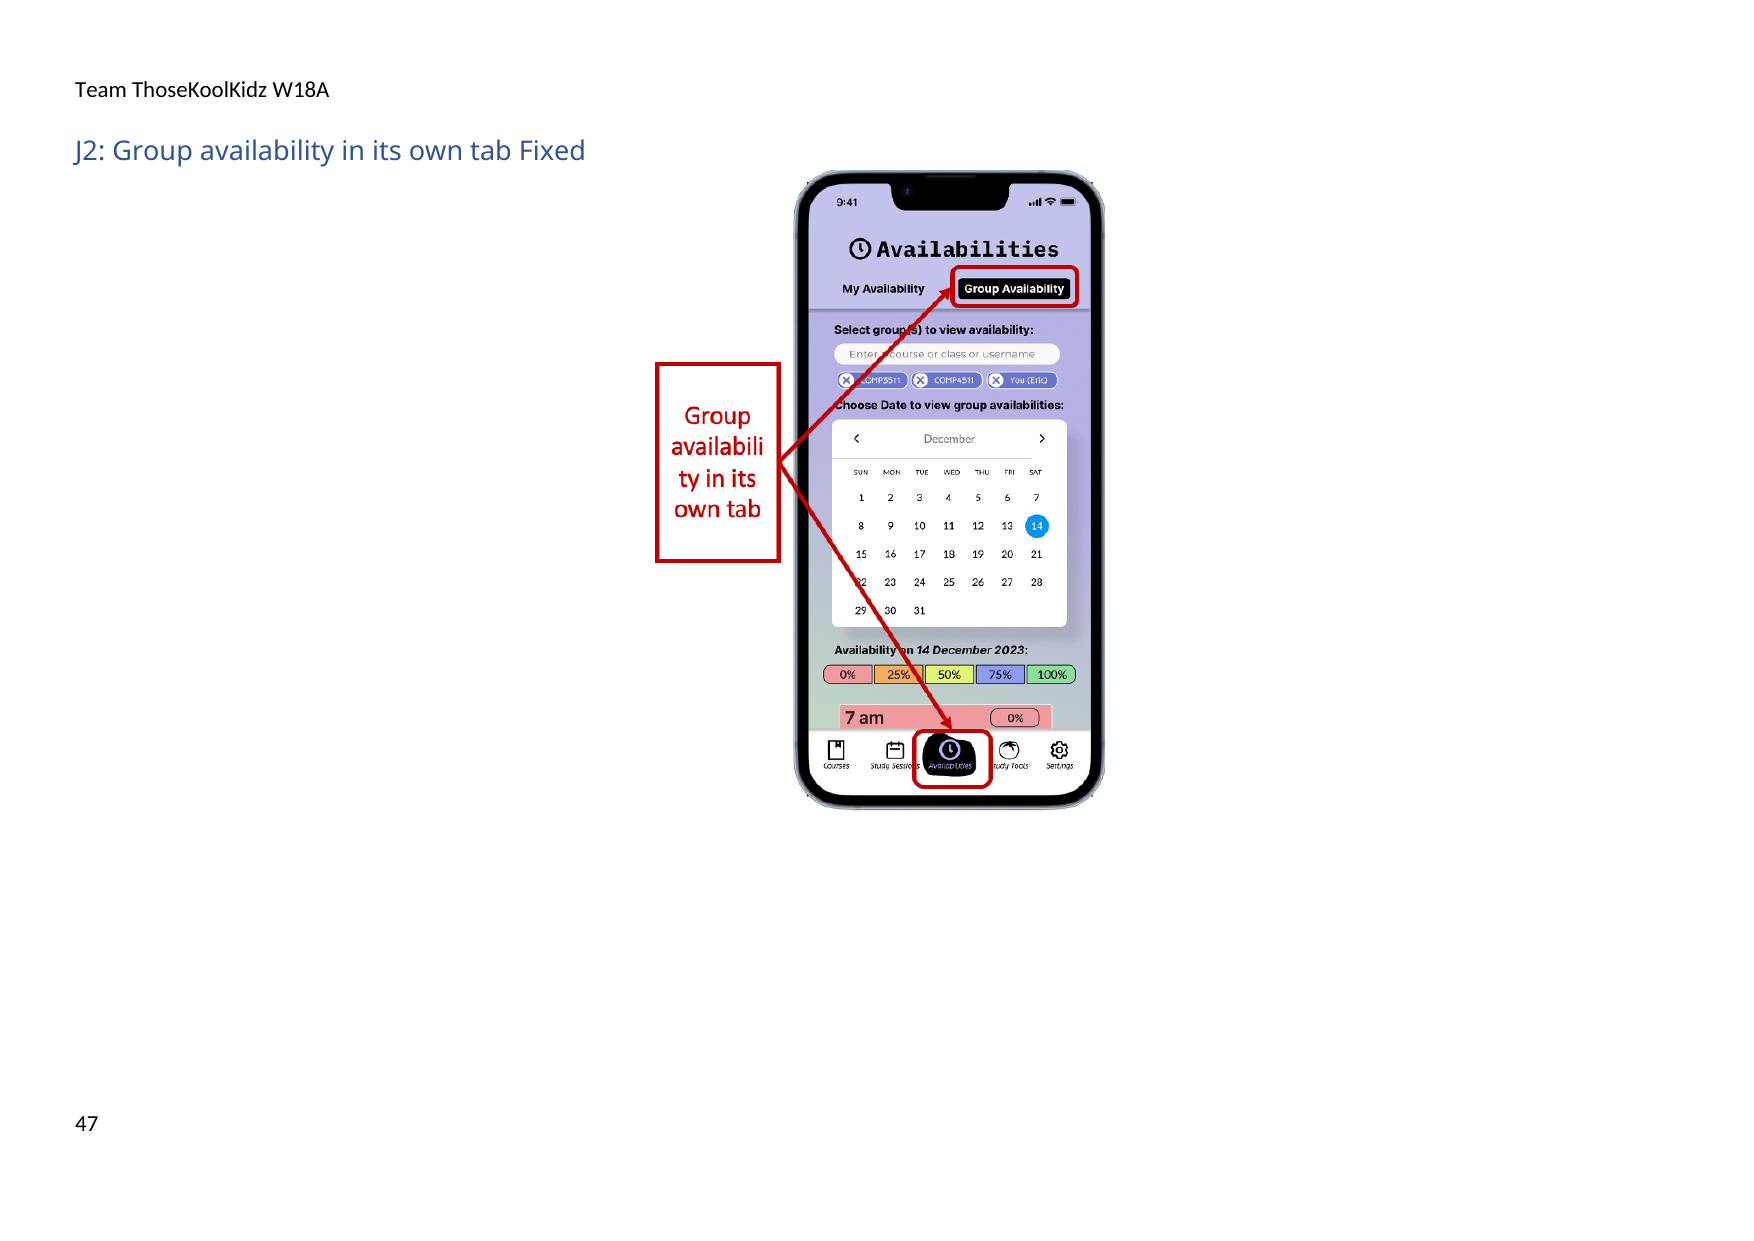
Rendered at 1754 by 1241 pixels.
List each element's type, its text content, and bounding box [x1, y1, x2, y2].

subtitle J2: Group availability in its own tab Fixed [75, 131, 1679, 168]
picture [648, 170, 1106, 813]
